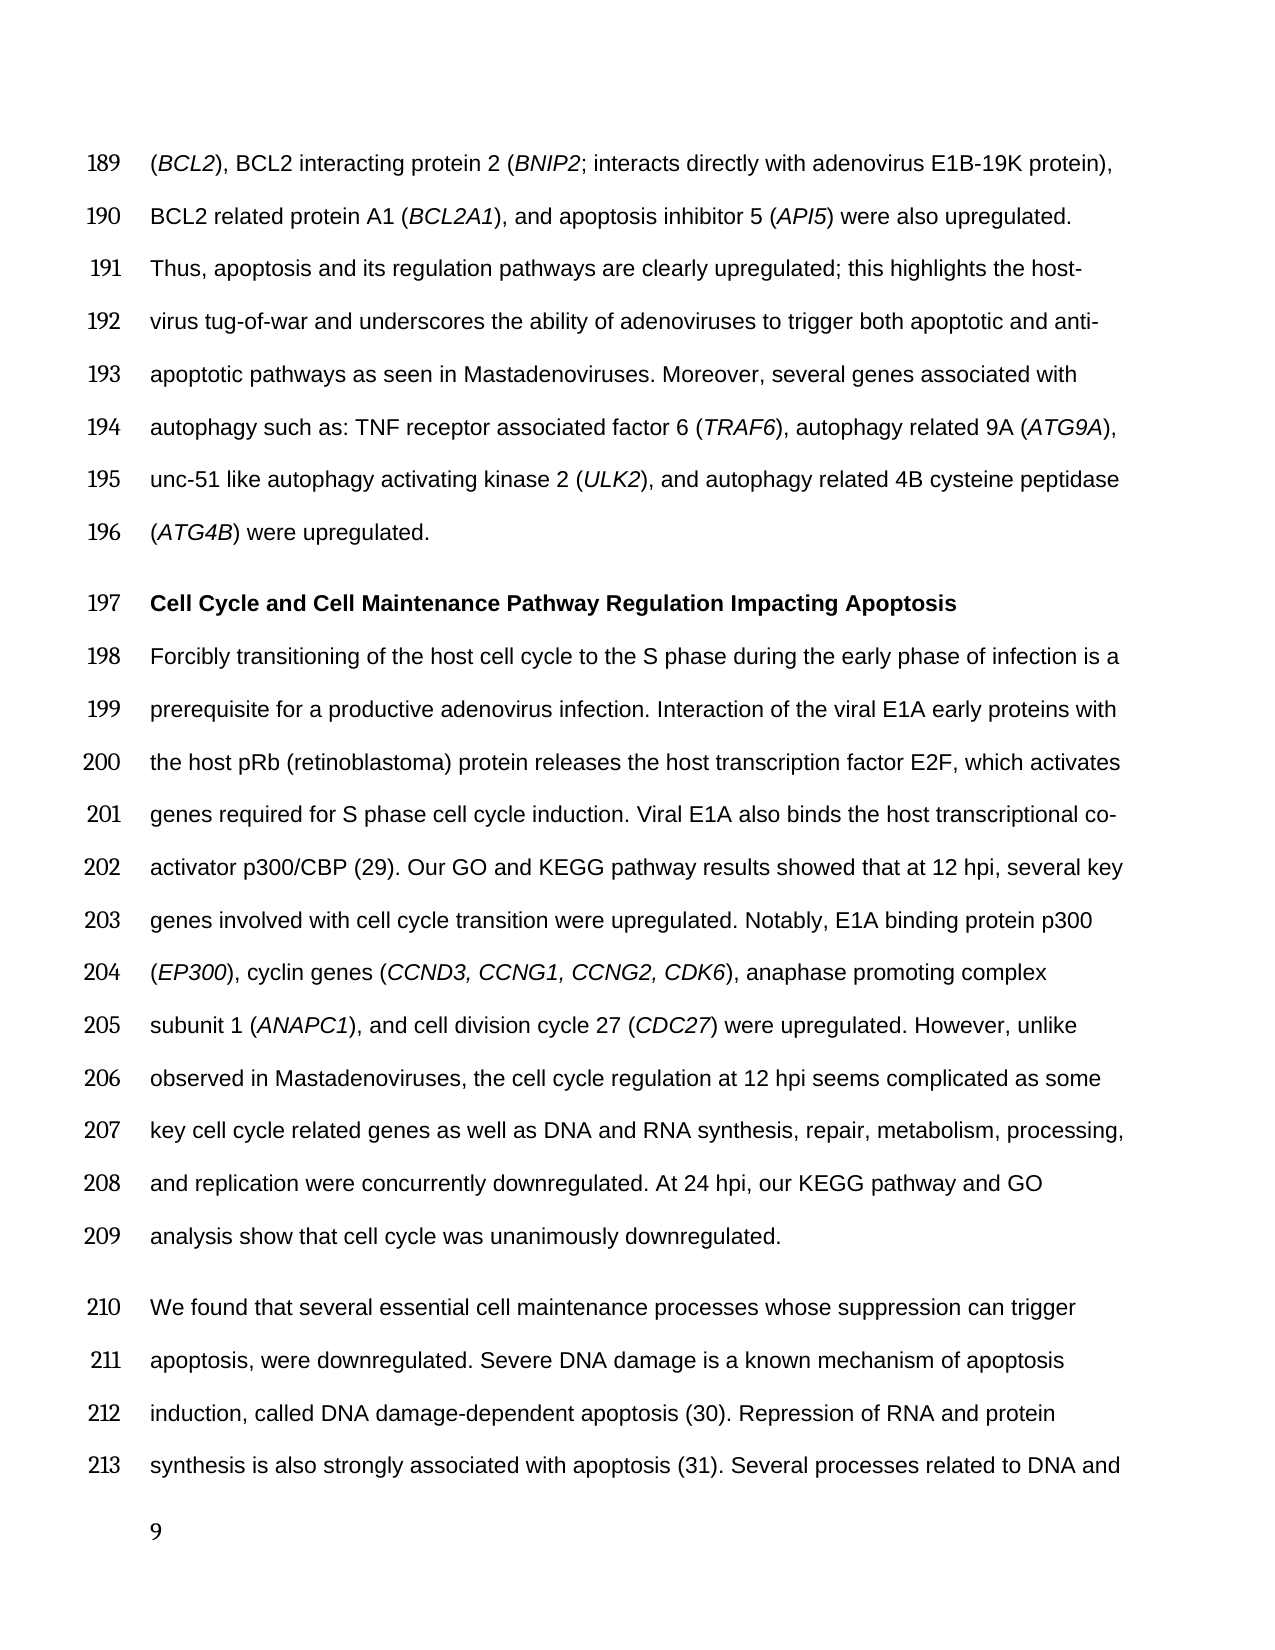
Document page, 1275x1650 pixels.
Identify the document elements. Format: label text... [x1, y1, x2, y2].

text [150, 1294, 1125, 1479]
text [150, 150, 1125, 545]
text Cell Cycle and Cell Maintenance Pathway Regulation Impacting Apoptosis Forcibly transitioning of the host cell cycle to the S phase during the early phase of infection is a prerequisite for a productive adenovirus infection. Interaction of the viral E1A early proteins with the host pRb (retinoblastoma) protein releases the host transcription factor E2F, which activates genes required for S phase cell cycle induction. Viral E1A also binds the host transcriptional co-activator p300/CBP (29). Our GO and KEGG pathway results showed that at 12 hpi, several key genes involved with cell cycle transition were upregulated. Notably, E1A binding protein p300 (EP300), cyclin genes (CCND3, CCNG1, CCNG2, CDK6), anaphase promoting complex subunit 1 (ANAPC1), and cell division cycle 27 (CDC27) were upregulated. However, unlike observed in Mastadenoviruses, the cell cycle regulation at 12 hpi seems complicated as some key cell cycle related genes as well as DNA and RNA synthesis, repair, metabolism, processing, and replication were concurrently downregulated. At 24 hpi, our KEGG pathway and GO analysis show that cell cycle was unanimously downregulated. [150, 590, 1125, 1249]
